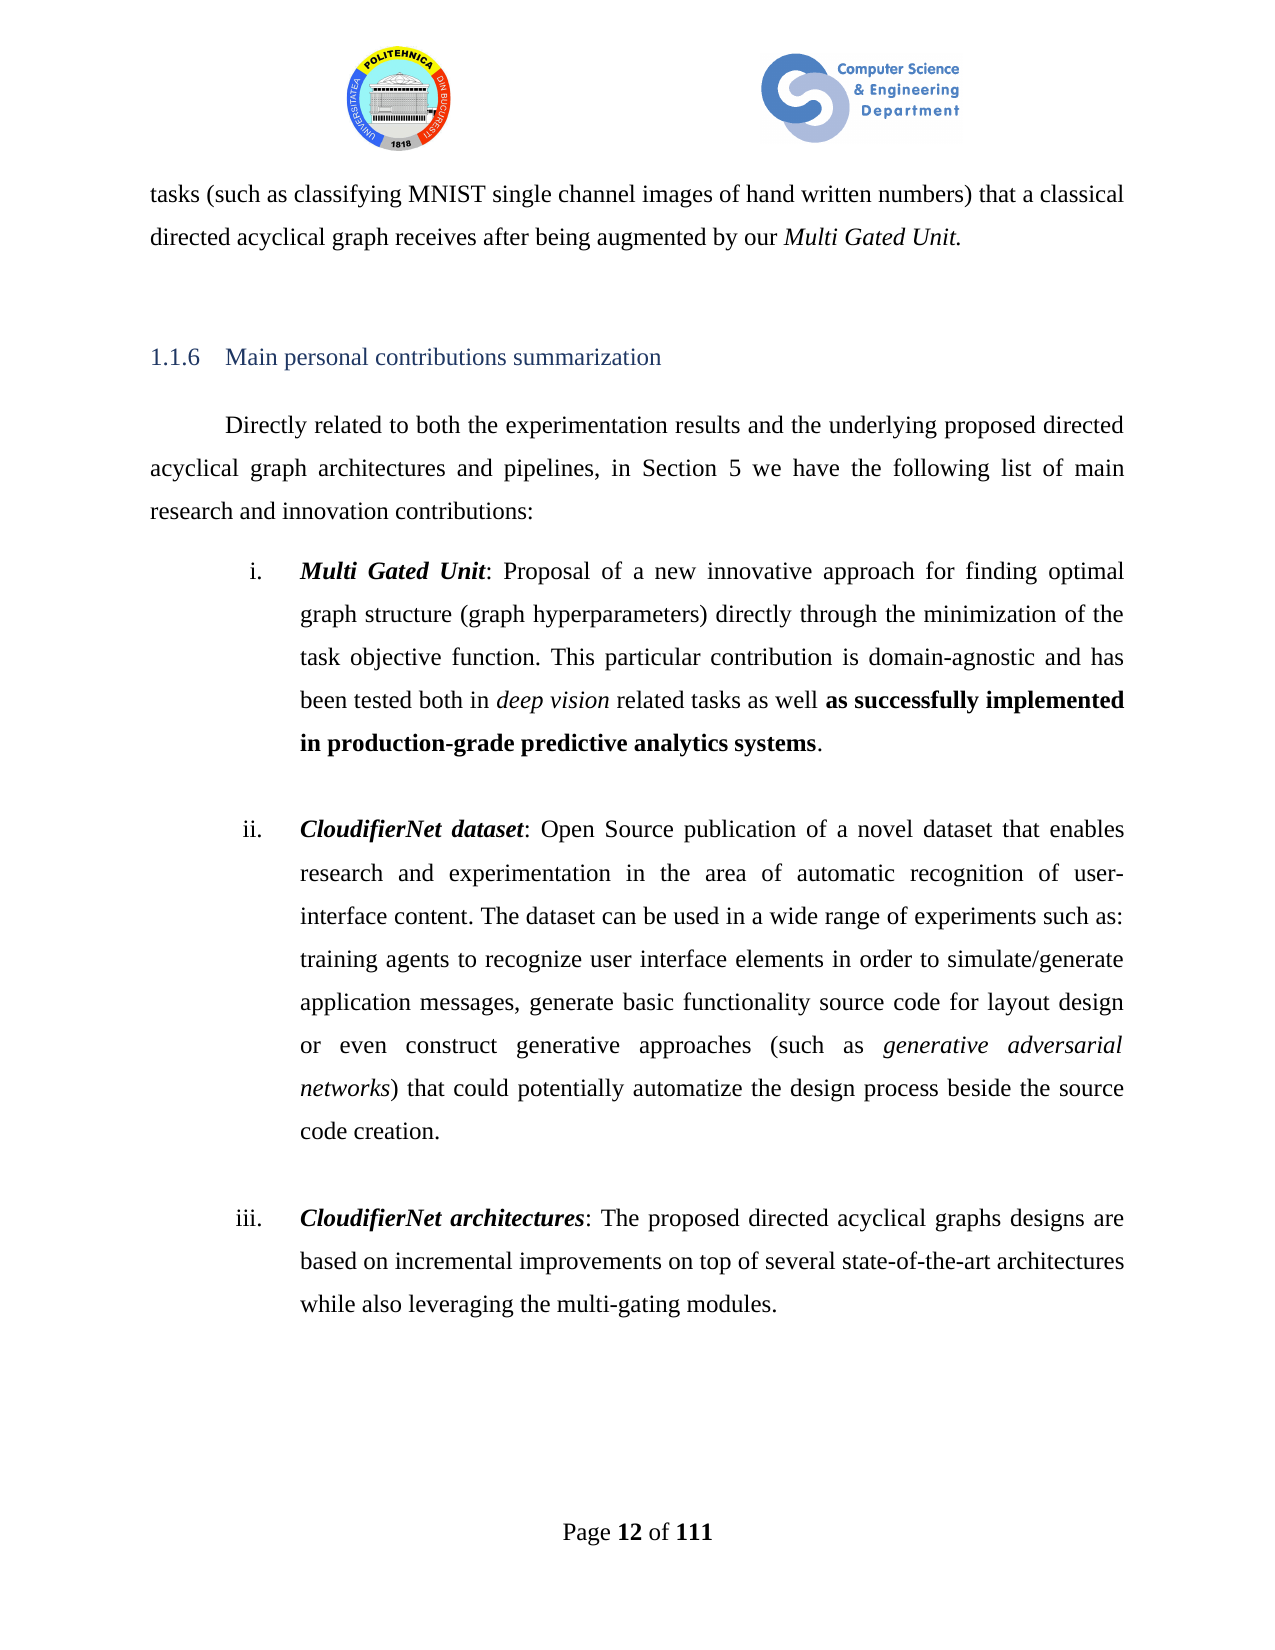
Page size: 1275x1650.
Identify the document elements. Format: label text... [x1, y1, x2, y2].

picture [346, 46, 451, 151]
text Directly related to both the experimentation results and the underlying proposed directed acyclical graph architectures and pipelines, in Section 5 we have the following list of main research and innovation contributions: [150, 410, 1125, 525]
subtitle Main personal contributions summarization [150, 342, 1125, 370]
list CloudifierNet architectures: The proposed directed acyclical graphs designs are based on incremental improvements on top of several state-of-the-art architectures while also leveraging the multi-gating modules. [262, 1203, 1125, 1318]
list CloudifierNet dataset: Open Source publication of a novel dataset that enables research and experimentation in the area of automatic recognition of user-interface content. The dataset can be used in a wide range of experiments such as: training agents to recognize user interface elements in order to simulate/generate application messages, generate basic functionality source code for layout design or even construct generative approaches (such as generative adversarial networks) that could potentially automatize the design process beside the source code creation. [262, 814, 1125, 1145]
list Multi Gated Unit: Proposal of a new innovative approach for finding optimal graph structure (graph hyperparameters) directly through the minimization of the task objective function. This particular contribution is domain-agnostic and has been tested both in deep vision related tasks as well as successfully implemented in production-grade predictive analytics systems. [262, 556, 1125, 757]
picture [760, 53, 963, 144]
